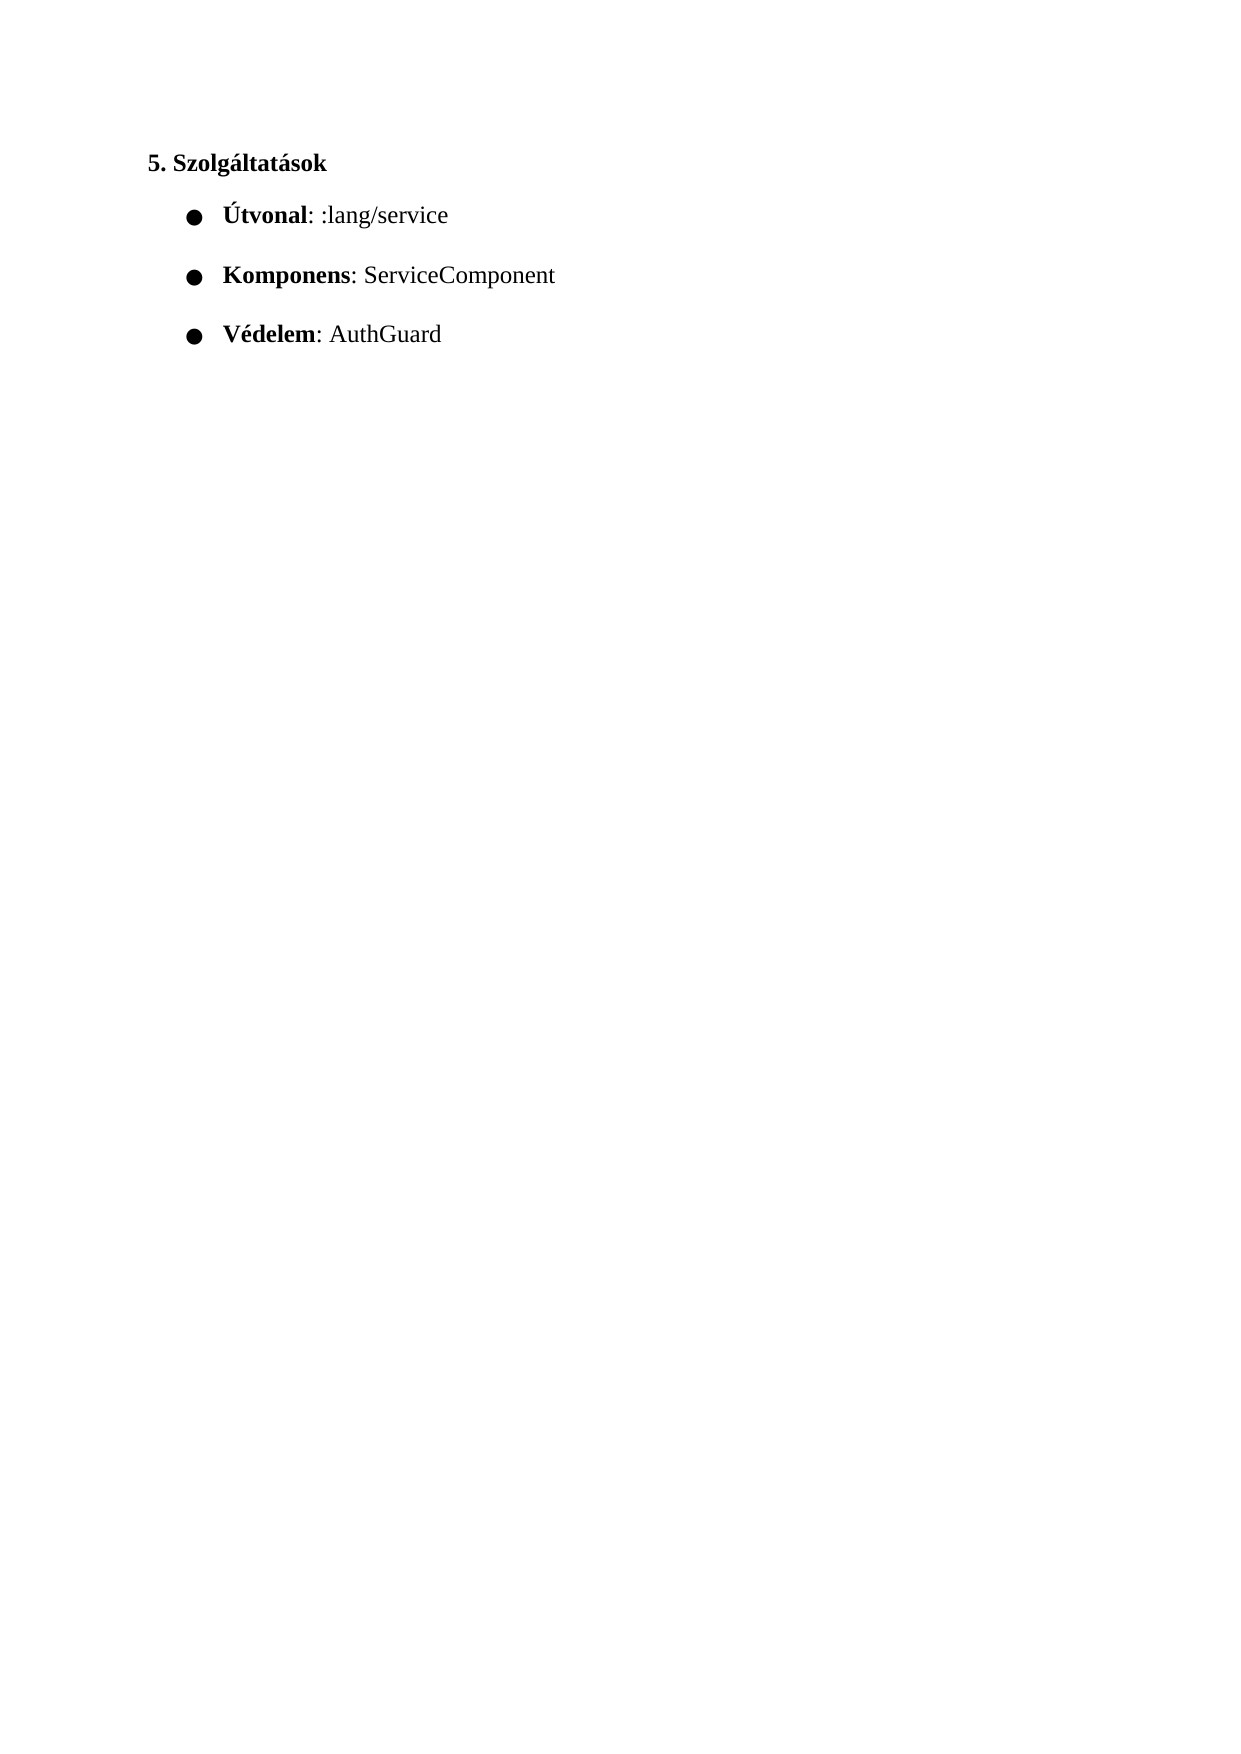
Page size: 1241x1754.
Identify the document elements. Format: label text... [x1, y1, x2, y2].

list Útvonal: :lang/service [185, 193, 1093, 236]
list Védelem: AuthGuard [185, 312, 1093, 354]
text 5. Szolgáltatások [148, 148, 1093, 176]
list Komponens: ServiceComponent [185, 252, 1093, 295]
